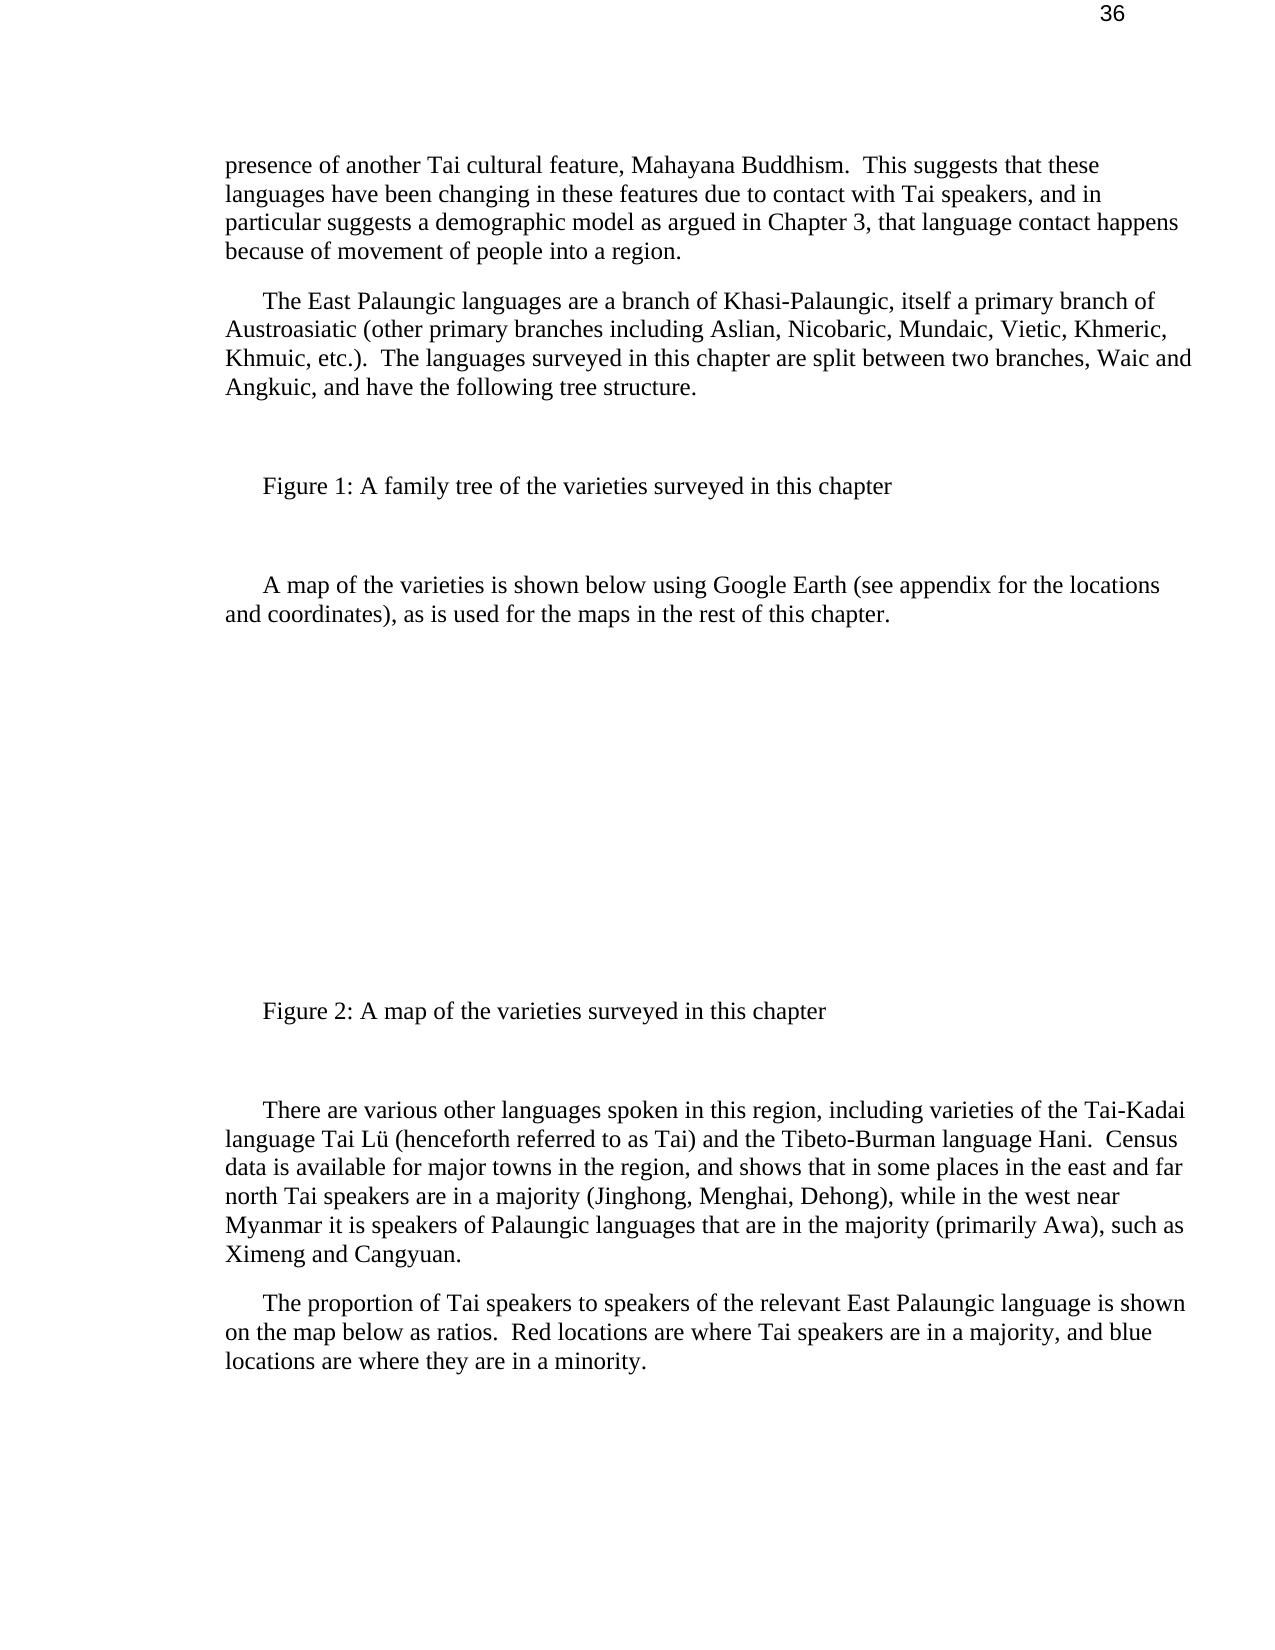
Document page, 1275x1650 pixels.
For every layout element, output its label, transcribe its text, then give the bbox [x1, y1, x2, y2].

text Figure 1: A family tree of the varieties surveyed in this chapter [225, 471, 1200, 500]
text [225, 150, 1200, 265]
text The proportion of Tai speakers to speakers of the relevant East Palaungic language is shown on the map below as ratios. Red locations are where Tai speakers are in a majority, and blue locations are where they are in a minority. [225, 1288, 1200, 1374]
text There are various other languages spoken in this region, including varieties of the Tai-Kadai language Tai Lü (henceforth referred to as Tai) and the Tibeto-Burman language Hani. Census data is available for major towns in the region, and shows that in some places in the east and far north Tai speakers are in a majority (Jinghong, Menghai, Dehong), while in the west near Myanmar it is speakers of Palaungic languages that are in the majority (primarily Awa), such as Ximeng and Cangyuan. [225, 1095, 1200, 1267]
text The East Palaungic languages are a branch of Khasi-Palaungic, itself a primary branch of Austroasiatic (other primary branches including Aslian, Nicobaric, Mundaic, Vietic, Khmeric, Khmuic, etc.). The languages surveyed in this chapter are split between two branches, Waic and Angkuic, and have the following tree structure. [225, 286, 1200, 401]
text A map of the varieties is shown below using Google Earth (see appendix for the locations and coordinates), as is used for the maps in the rest of this chapter. [225, 570, 1200, 628]
text Figure 2: A map of the varieties surveyed in this chapter [225, 996, 1200, 1024]
